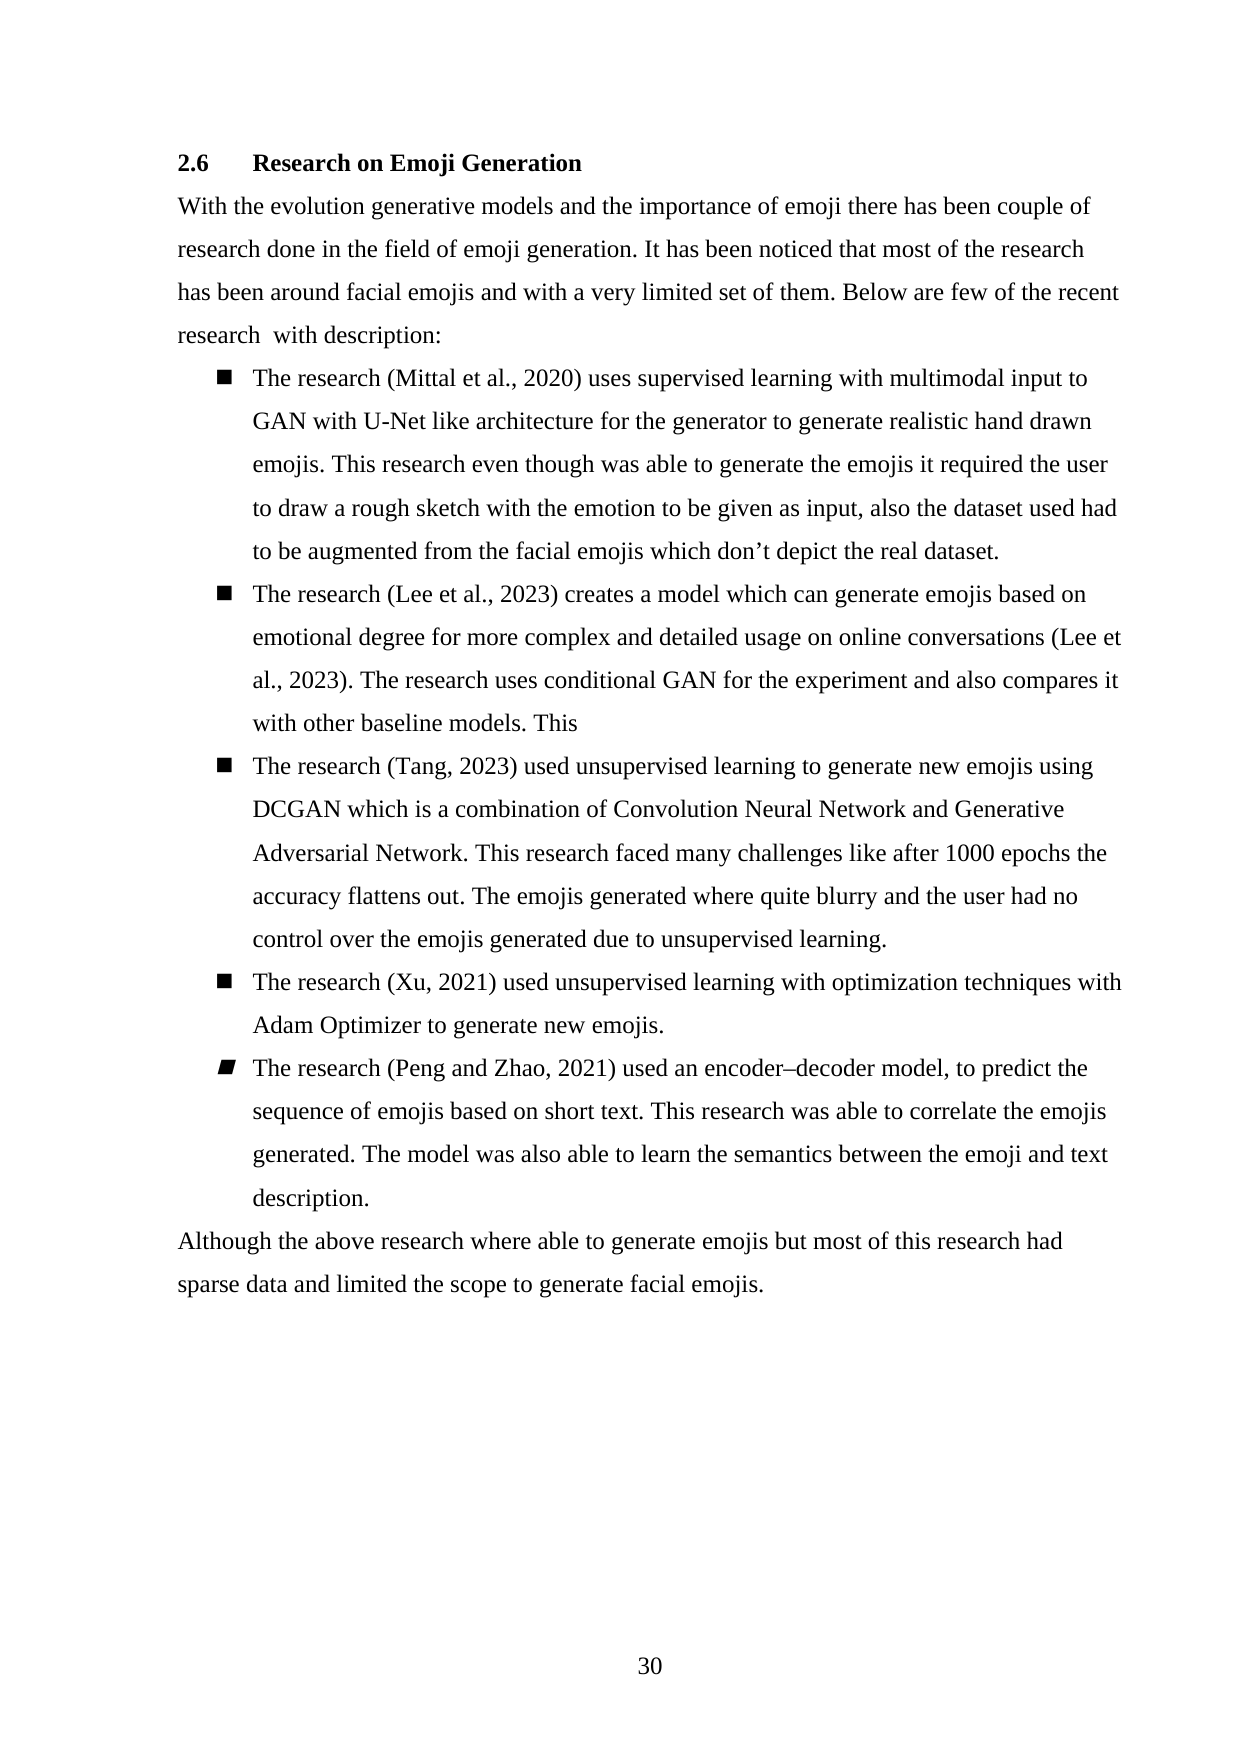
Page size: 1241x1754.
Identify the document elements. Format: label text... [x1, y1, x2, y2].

list The research (Xu, 2021) used unsupervised learning with optimization techniques with Adam Optimizer to generate new emojis. [215, 967, 1122, 1039]
list The research (Lee et al., 2023) creates a model which can generate emojis based on emotional degree for more complex and detailed usage on online conversations (Lee et al., 2023). The research uses conditional GAN for the experiment and also compares it with other baseline models. This [215, 579, 1122, 737]
text Although the above research where able to generate emojis but most of this research had sparse data and limited the scope to generate facial emojis. [177, 1226, 1122, 1298]
text With the evolution generative models and the importance of emoji there has been couple of research done in the field of emoji generation. It has been noticed that most of the research has been around facial emojis and with a very limited set of them. Below are few of the recent research with description: [177, 191, 1122, 349]
text 2.6 Research on Emoji Generation [177, 148, 1004, 176]
list The research (Peng and Zhao, 2021) used an encoder–decoder model, to predict the sequence of emojis based on short text. This research was able to correlate the emojis generated. The model was also able to learn the semantics between the emoji and text description. [215, 1053, 1122, 1211]
list The research (Tang, 2023) used unsupervised learning to generate new emojis using DCGAN which is a combination of Convolution Neural Network and Generative Adversarial Network. This research faced many challenges like after 1000 epochs the accuracy flattens out. The emojis generated where quite blurry and the user had no control over the emojis generated due to unsupervised learning. [215, 751, 1122, 953]
list The research (Mittal et al., 2020) uses supervised learning with multimodal input to GAN with U-Net like architecture for the generator to generate realistic hand drawn emojis. This research even though was able to generate the emojis it required the user to draw a rough sketch with the emotion to be given as input, also the dataset used had to be augmented from the facial emojis which don’t depict the real dataset. [215, 363, 1122, 564]
